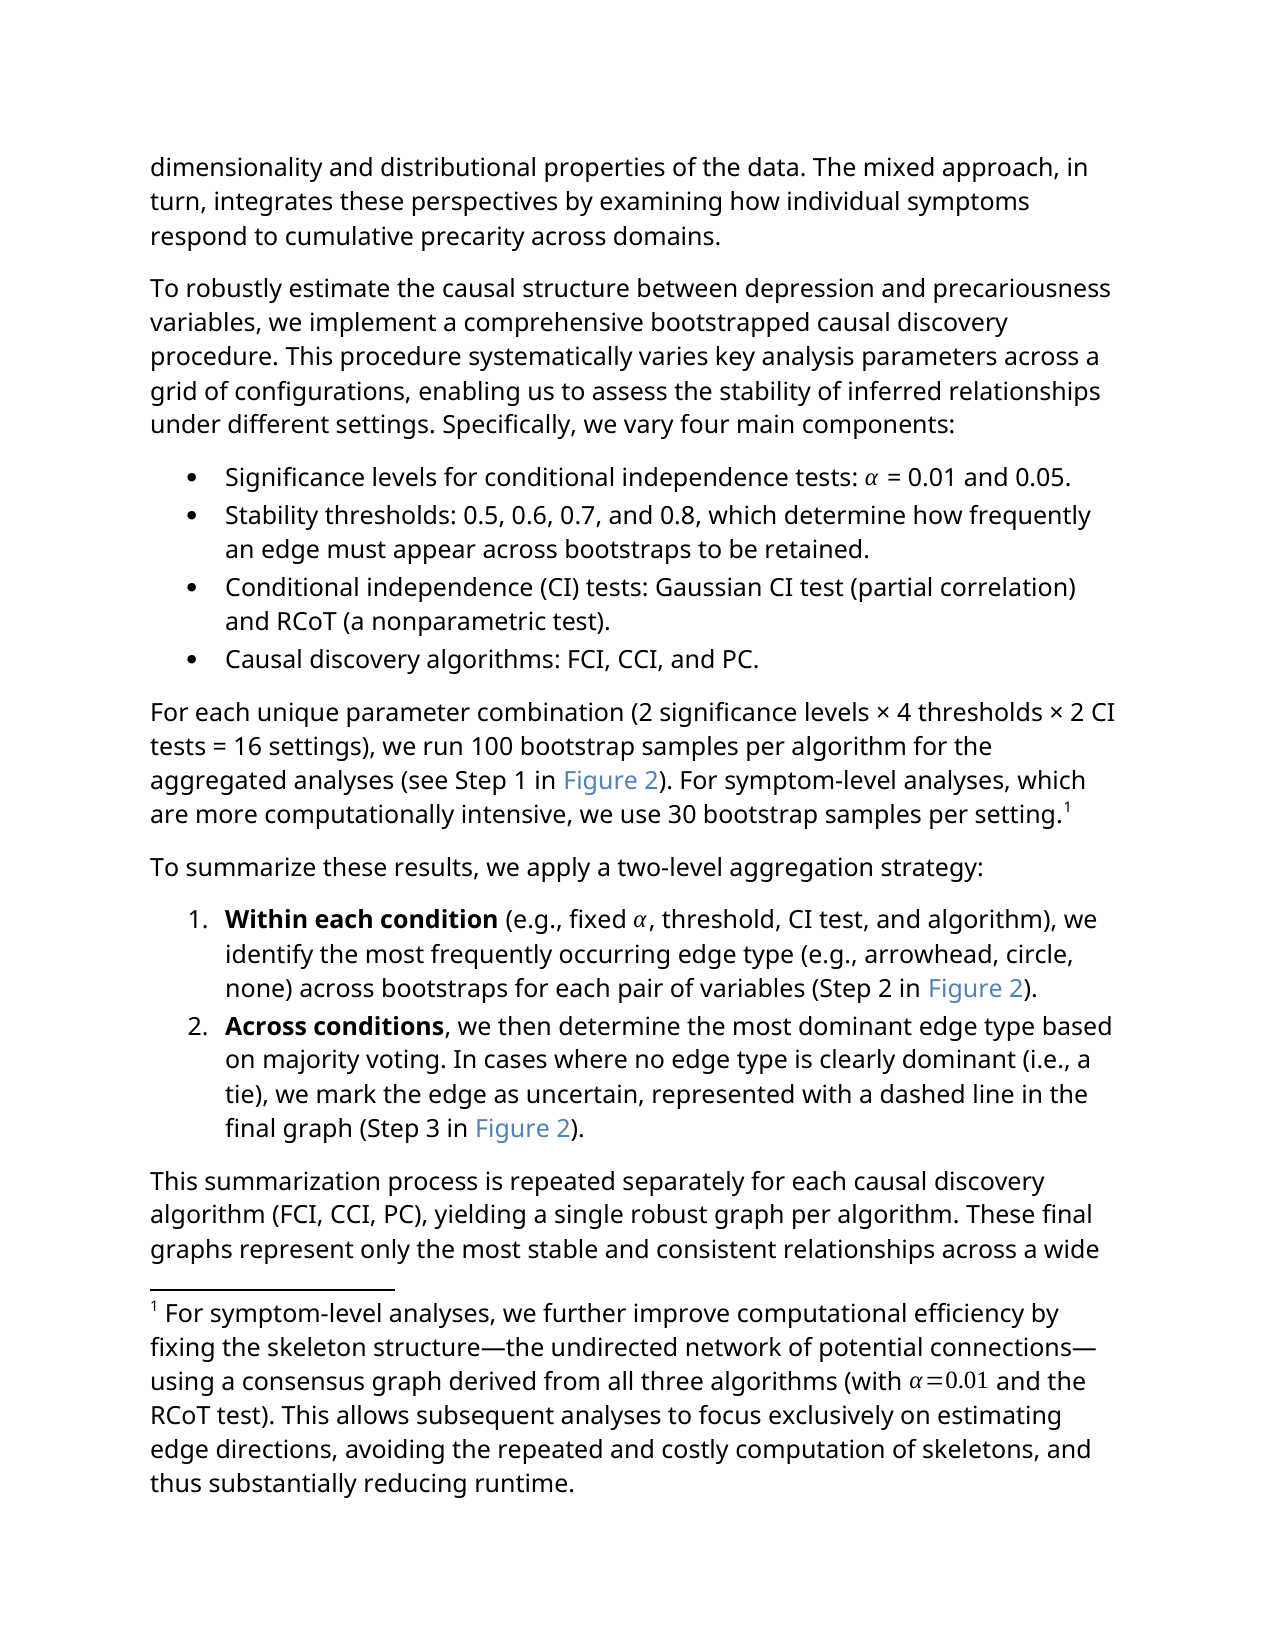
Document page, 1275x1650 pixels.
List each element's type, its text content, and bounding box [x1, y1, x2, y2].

list Causal discovery algorithms: FCI, CCI, and PC. [187, 642, 1125, 676]
list Within each condition (e.g., fixed , threshold, CI test, and algorithm), we identify the most frequently occurring edge type (e.g., arrowhead, circle, none) across bootstraps for each pair of variables (Step 2 in Figure 2). [187, 902, 1125, 1004]
list Across conditions, we then determine the most dominant edge type based on majority voting. In cases where no edge type is clearly dominant (i.e., a tie), we mark the edge as uncertain, represented with a dashed line in the final graph (Step 3 in Figure 2). [187, 1008, 1125, 1144]
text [150, 1163, 1125, 1265]
list Significance levels for conditional independence tests: = 0.01 and 0.05. [187, 460, 1125, 494]
list Stability thresholds: 0.5, 0.6, 0.7, and 0.8, which determine how frequently an edge must appear across bootstraps to be retained. [187, 498, 1125, 566]
list Conditional independence (CI) tests: Gaussian CI test (partial correlation) and RCoT (a nonparametric test). [187, 570, 1125, 638]
text To summarize these results, we apply a two-level aggregation strategy: [150, 849, 1125, 883]
text To robustly estimate the causal structure between depression and precariousness variables, we implement a comprehensive bootstrapped causal discovery procedure. This procedure systematically varies key analysis parameters across a grid of configurations, enabling us to assess the stability of inferred relationships under different settings. Specifically, we vary four main components: [150, 271, 1125, 441]
text For each unique parameter combination (2 significance levels × 4 thresholds × 2 CI tests = 16 settings), we run 100 bootstrap samples per algorithm for the aggregated analyses (see Step 1 in Figure 2). For symptom-level analyses, which are more computationally intensive, we use 30 bootstrap samples per setting. [150, 694, 1125, 831]
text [150, 150, 1125, 252]
